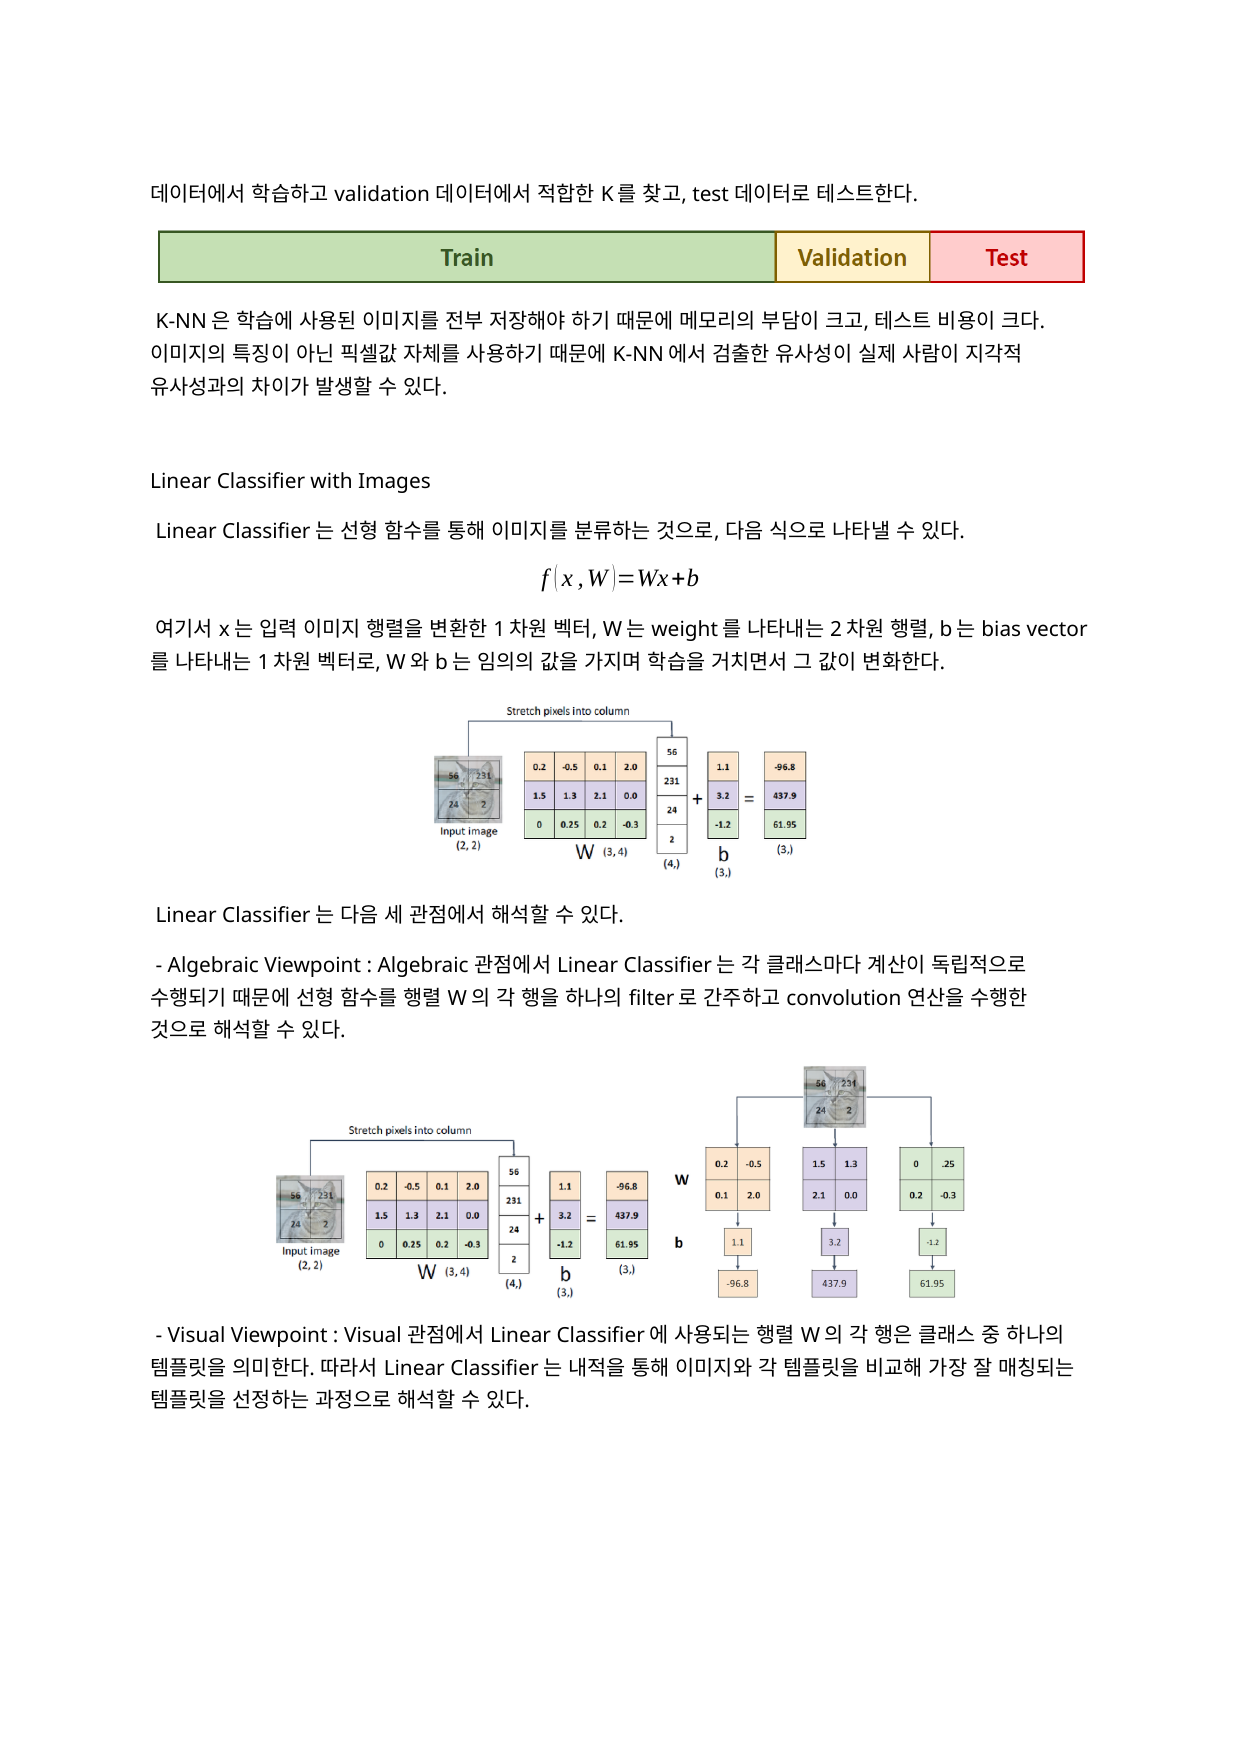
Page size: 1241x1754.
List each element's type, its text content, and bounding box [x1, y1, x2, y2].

picture [275, 1114, 649, 1300]
text 여기서 x는 입력 이미지 행렬을 변환한 1차원 벡터, W는 weight를 나타내는 2차원 행렬, b는 bias vector를 나타내는 1차원 벡터로, W와 b는 임의의 값을 가지며 학습을 거치면서 그 값이 변화한다. [150, 613, 1090, 676]
text K-NN은 학습에 사용된 이미지를 전부 저장해야 하기 때문에 메모리의 부담이 크고, 테스트 비용이 크다. 이미지의 특징이 아닌 픽셀값 자체를 사용하기 때문에 K-NN에서 검출한 유사성이 실제 사람이 지각적 유사성과의 차이가 발생할 수 있다. [150, 304, 1090, 400]
text Linear Classifier with Images [150, 467, 1090, 495]
picture [433, 694, 807, 880]
text - Visual Viewpoint : Visual 관점에서 Linear Classifier에 사용되는 행렬 W의 각 행은 클래스 중 하나의 템플릿을 의미한다. 따라서 Linear Classifier는 내적을 통해 이미지와 각 템플릿을 비교해 가장 잘 매칭되는 템플릿을 선정하는 과정으로 해석할 수 있다. [150, 1318, 1090, 1414]
text - Algebraic Viewpoint : Algebraic 관점에서 Linear Classifier는 각 클래스마다 계산이 독립적으로 수행되기 때문에 선형 함수를 행렬 W의 각 행을 하나의 filter로 간주하고 convolution 연산을 수행한 것으로 해석할 수 있다. [150, 948, 1090, 1044]
picture [670, 1062, 966, 1300]
picture [154, 226, 1087, 286]
text Linear Classifier는 다음 세 관점에서 해석할 수 있다. [150, 899, 1090, 929]
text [150, 177, 1090, 207]
text Linear Classifier는 선형 함수를 통해 이미지를 분류하는 것으로, 다음 식으로 나타낼 수 있다. [150, 514, 1090, 544]
